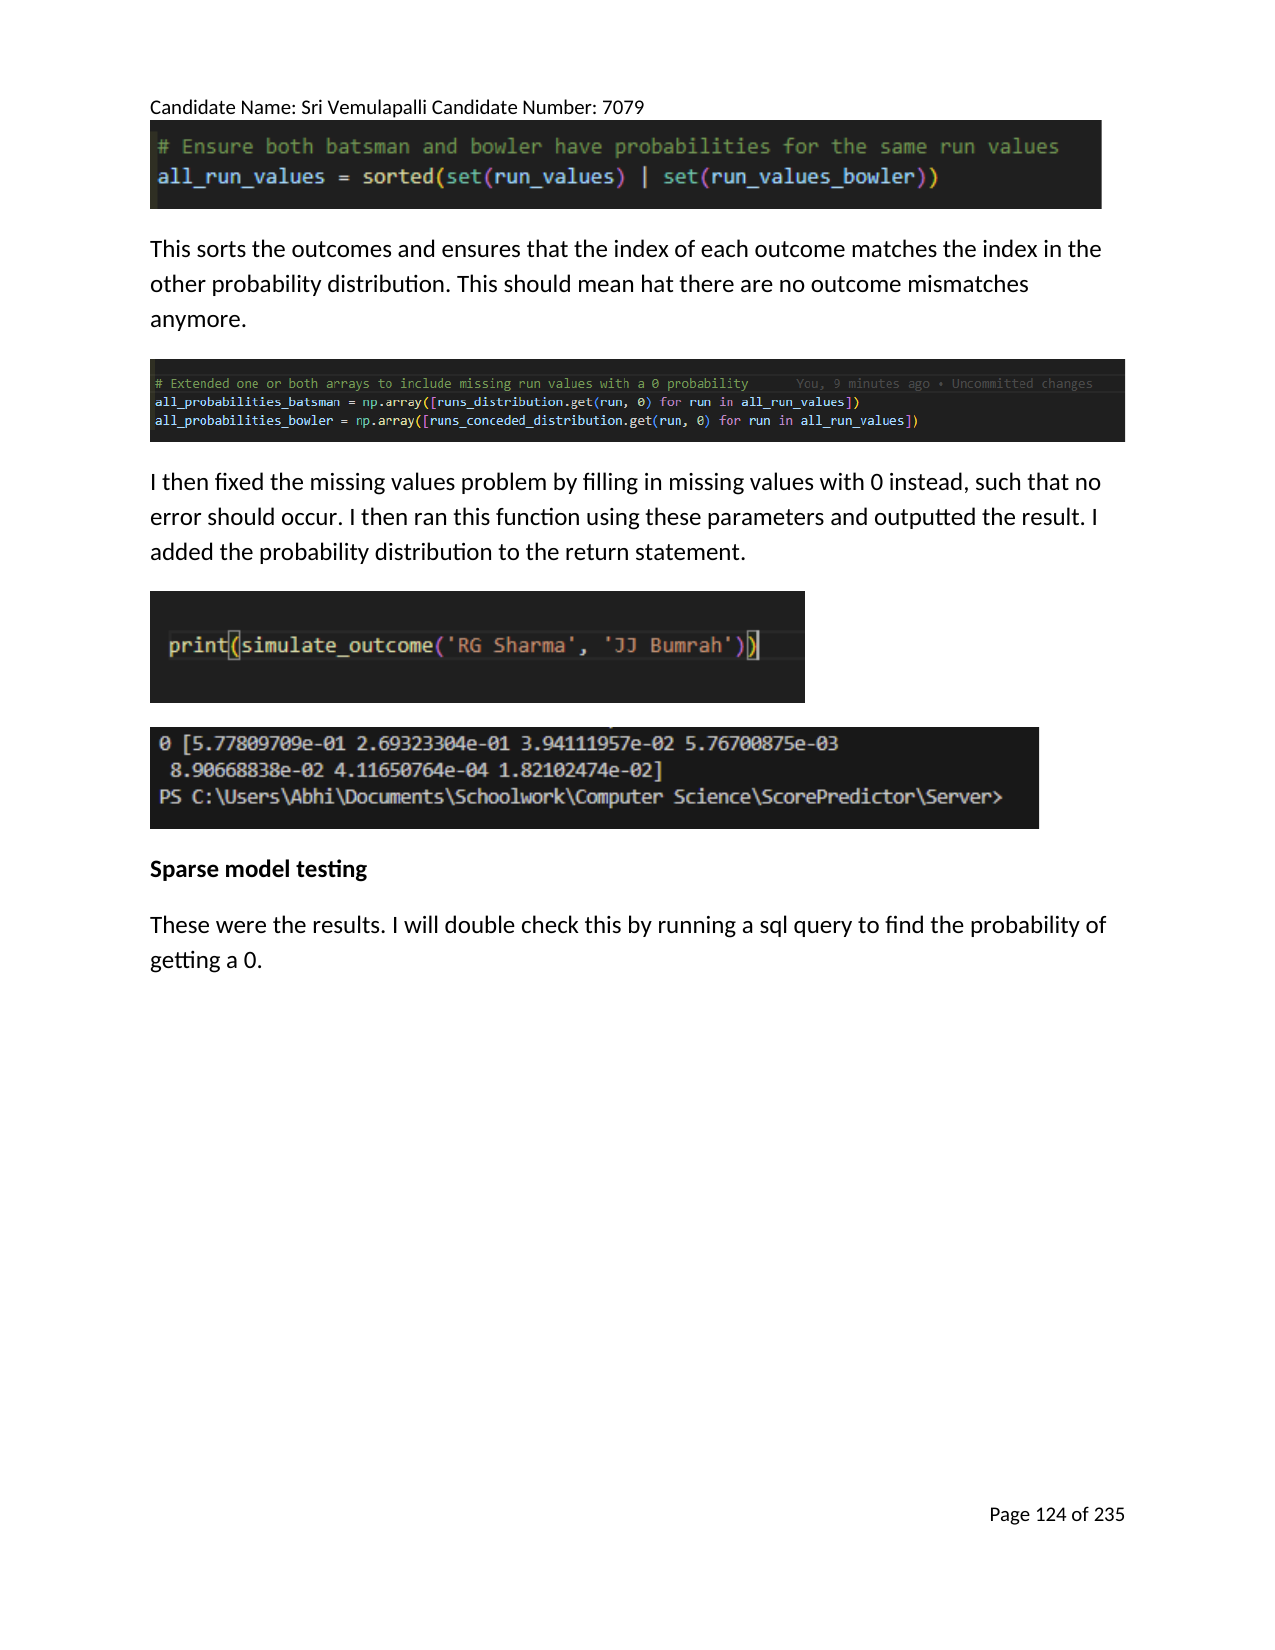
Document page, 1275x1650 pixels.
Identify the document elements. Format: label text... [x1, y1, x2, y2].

picture [150, 591, 805, 703]
picture [150, 359, 1125, 442]
picture [150, 120, 1102, 209]
text These were the results. I will double check this by running a sql query to find the probability of getting a 0. [150, 909, 1125, 975]
picture [150, 727, 1040, 829]
text Sparse model testing [150, 853, 1125, 884]
text I then fixed the missing values problem by filling in missing values with 0 instead, such that no error should occur. I then ran this function using these parameters and outputted the result. I added the probability distribution to the return statement. [150, 466, 1125, 566]
text This sorts the outcomes and ensures that the index of each outcome matches the index in the other probability distribution. This should mean hat there are no outcome mismatches anymore. [150, 234, 1125, 334]
